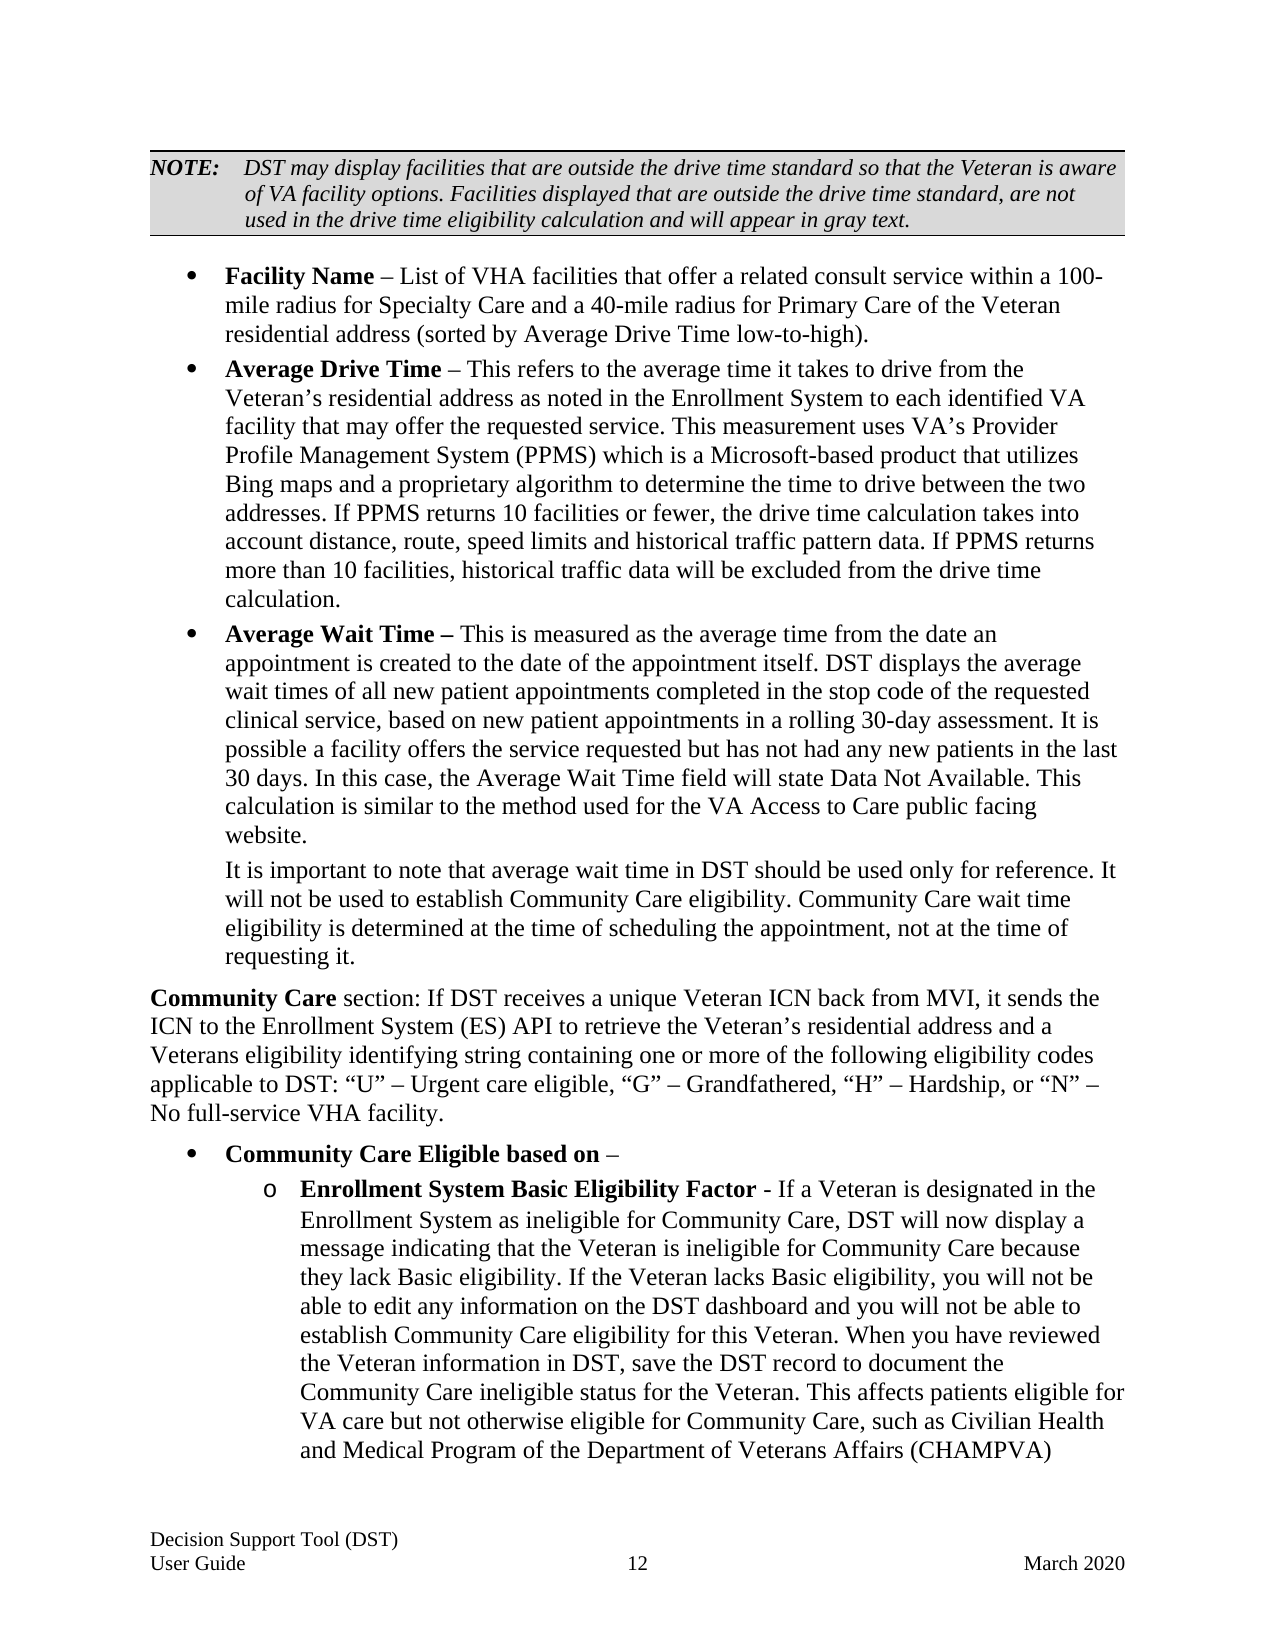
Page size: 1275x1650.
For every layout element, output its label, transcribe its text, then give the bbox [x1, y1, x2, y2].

text Average Wait Time – This is measured as the average time from the date an appointment is created to the date of the appointment itself. DST displays the average wait times of all new patient appointments completed in the stop code of the requested clinical service, based on new patient appointments in a rolling 30-day assessment. It is possible a facility offers the service requested but has not had any new patients in the last 30 days. In this case, the Average Wait Time field will state Data Not Available. This calculation is similar to the method used for the VA Access to Care public facing website. [187, 619, 1125, 849]
text Community Care section: If DST receives a unique Veteran ICN back from MVI, it sends the ICN to the Enrollment System (ES) API to retrieve the Veteran’s residential address and a Veterans eligibility identifying string containing one or more of the following eligibility codes applicable to DST: “U” – Urgent care eligible, “G” – Grandfathered, “H” – Hardship, or “N” – No full-service VHA facility. [150, 983, 1125, 1126]
list It is important to note that average wait time in DST should be used only for reference. It will not be used to establish Community Care eligibility. Community Care wait time eligibility is determined at the time of scheduling the appointment, not at the time of requesting it. [225, 855, 1125, 970]
text Average Drive Time – This refers to the average time it takes to drive from the Veteran’s residential address as noted in the Enrollment System to each identified VA facility that may offer the requested service. This measurement uses VA’s Provider Profile Management System (PPMS) which is a Microsoft-based product that utilizes Bing maps and a proprietary algorithm to determine the time to drive between the two addresses. If PPMS returns 10 facilities or fewer, the drive time calculation takes into account distance, route, speed limits and historical traffic pattern data. If PPMS returns more than 10 facilities, historical traffic data will be excluded from the drive time calculation. [187, 354, 1125, 613]
text Community Care Eligible based on – [187, 1139, 1125, 1168]
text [262, 1174, 1125, 1463]
text Facility Name – List of VHA facilities that offer a related consult service within a 100-mile radius for Specialty Care and a 40-mile radius for Primary Care of the Veteran residential address (sorted by Average Drive Time low-to-high). [187, 261, 1125, 348]
text DST may display facilities that are outside the drive time standard so that the Veteran is aware of VA facility options. Facilities displayed that are outside the drive time standard, are not used in the drive time eligibility calculation and will appear in gray text. [150, 152, 1125, 235]
